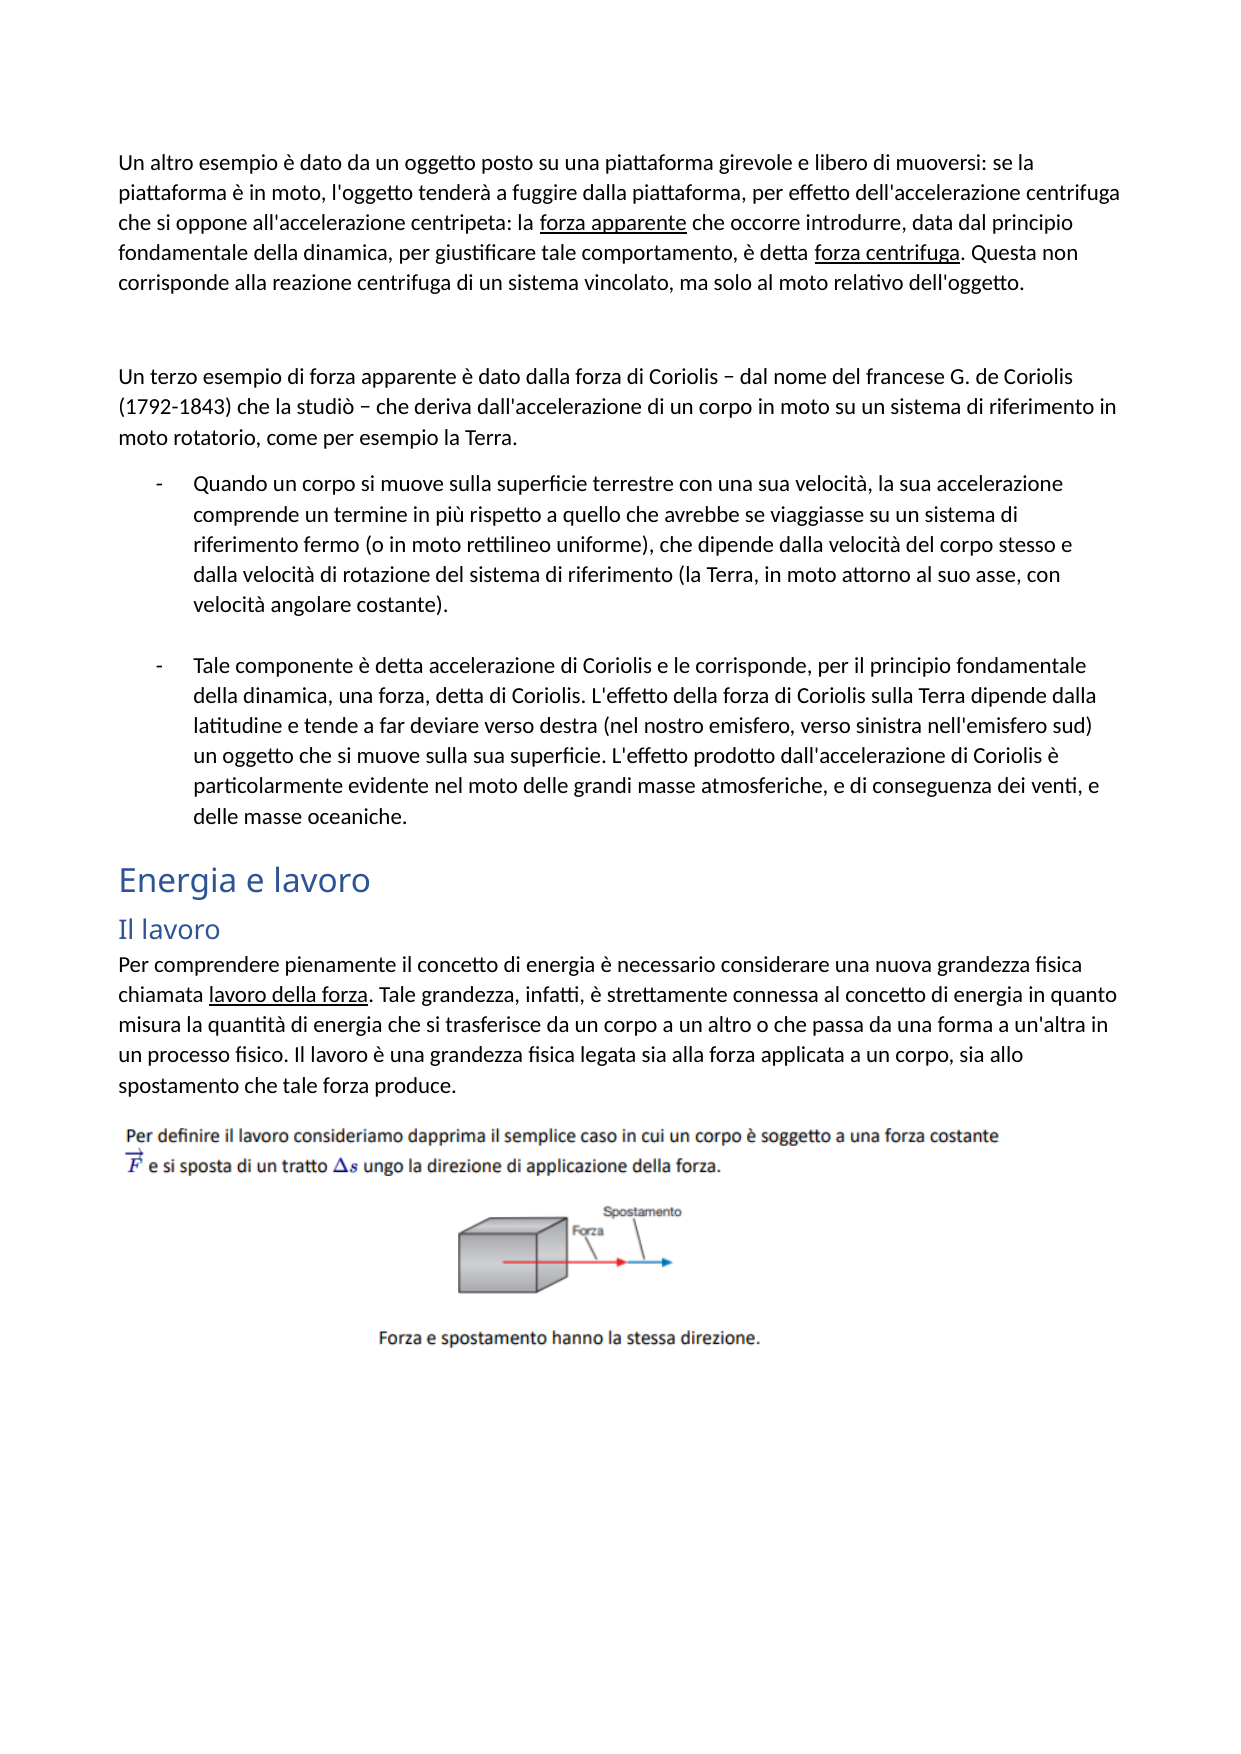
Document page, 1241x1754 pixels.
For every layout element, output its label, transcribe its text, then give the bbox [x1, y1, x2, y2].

picture [118, 1117, 1015, 1363]
text Per comprendere pienamente il concetto di energia è necessario considerare una nuova grandezza fisica chiamata lavoro della forza. Tale grandezza, infatti, è strettamente connessa al concetto di energia in quanto misura la quantità di energia che si trasferisce da un corpo a un altro o che passa da una forma a un'altra in un processo fisico. Il lavoro è una grandezza fisica legata sia alla forza applicata a un corpo, sia allo spostamento che tale forza produce. [118, 950, 1122, 1099]
list Quando un corpo si muove sulla superficie terrestre con una sua velocità, la sua accelerazione comprende un termine in più rispetto a quello che avrebbe se viaggiasse su un sistema di riferimento fermo (o in moto rettilineo uniforme), che dipende dalla velocità del corpo stesso e dalla velocità di rotazione del sistema di riferimento (la Terra, in moto attorno al suo asse, con velocità angolare costante). [156, 469, 1122, 618]
list Tale componente è detta accelerazione di Coriolis e le corrisponde, per il principio fondamentale della dinamica, una forza, detta di Coriolis. L'effetto della forza di Coriolis sulla Terra dipende dalla latitudine e tende a far deviare verso destra (nel nostro emisfero, verso sinistra nell'emisfero sud) un oggetto che si muove sulla sua superficie. L'effetto prodotto dall'accelerazione di Coriolis è particolarmente evidente nel moto delle grandi masse atmosferiche, e di conseguenza dei venti, e delle masse oceaniche. [156, 651, 1122, 830]
subtitle Il lavoro [118, 910, 1122, 947]
text Un terzo esempio di forza apparente è dato dalla forza di Coriolis − dal nome del francese G. de Coriolis (1792-1843) che la studiò − che deriva dall'accelerazione di un corpo in moto su un sistema di riferimento in moto rotatorio, come per esempio la Terra. [118, 362, 1122, 451]
subtitle Energia e lavoro [118, 857, 1122, 902]
text Un altro esempio è dato da un oggetto posto su una piattaforma girevole e libero di muoversi: se la piattaforma è in moto, l'oggetto tenderà a fuggire dalla piattaforma, per effetto dell'accelerazione centrifuga che si oppone all'accelerazione centripeta: la forza apparente che occorre introdurre, data dal principio fondamentale della dinamica, per giustificare tale comportamento, è detta forza centrifuga. Questa non corrisponde alla reazione centrifuga di un sistema vincolato, ma solo al moto relativo dell'oggetto. [118, 148, 1122, 296]
